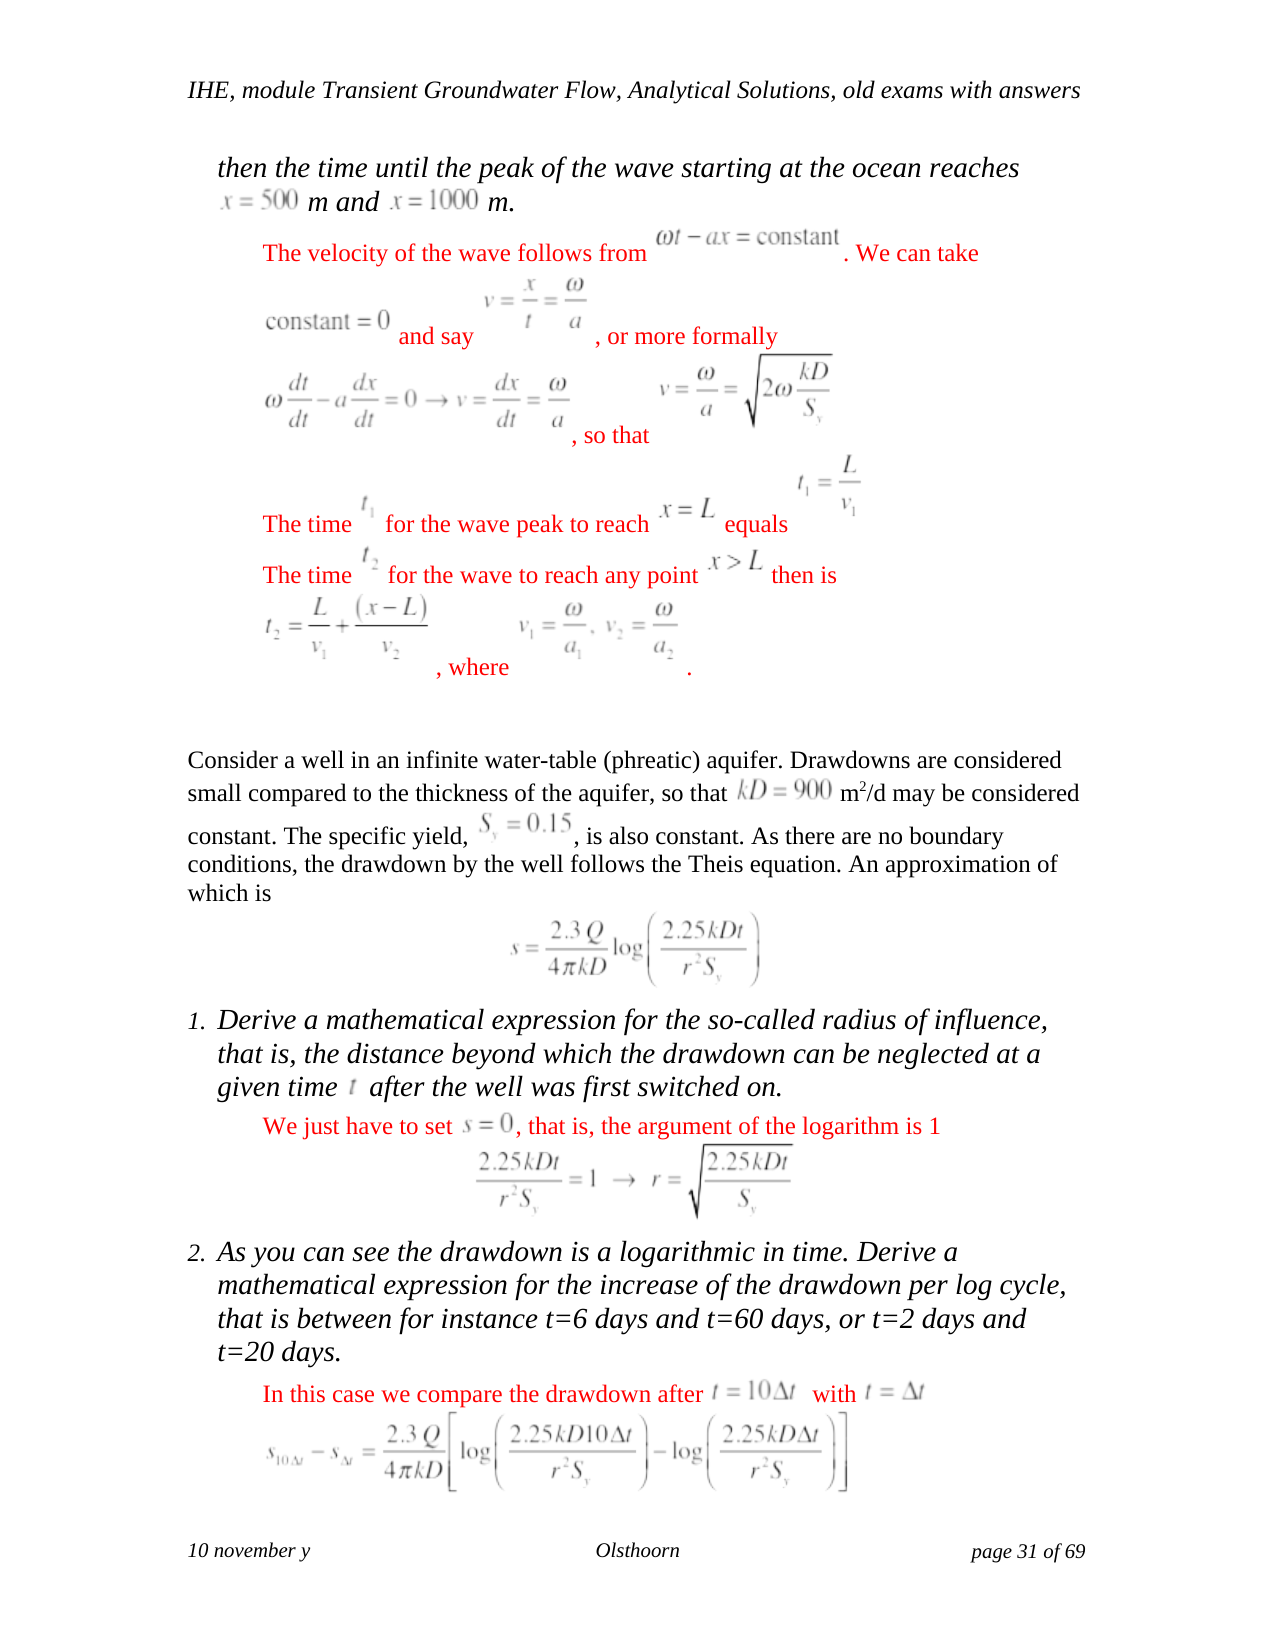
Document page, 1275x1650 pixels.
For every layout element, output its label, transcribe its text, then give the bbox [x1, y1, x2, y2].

list , where . [262, 589, 1087, 680]
list As you can see the drawdown is a logarithmic in time. Derive a mathematical expression for the increase of the drawdown per log cycle, that is between for instance t=6 days and t=60 days, or t=2 days and t=20 days. [187, 1234, 1087, 1368]
text In this case we compare the drawdown after with [262, 1374, 1087, 1407]
text Consider a well in an infinite water-table (phreatic) aquifer. Drawdowns are considered small compared to the thickness of the aquifer, so that m2/d may be considered constant. The specific yield, , is also constant. As there are no boundary conditions, the drawdown by the well follows the Theis equation. An approximation of which is [187, 745, 1087, 907]
list The time for the wave to reach any point then is [262, 538, 1087, 589]
list , so that [262, 349, 1087, 449]
list The velocity of the wave follows from . We can take and say , or more formally [262, 224, 1087, 349]
list The time for the wave peak to reach equals [262, 449, 1087, 538]
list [187, 150, 1087, 217]
list Derive a mathematical expression for the so-called radius of influence, that is, the distance beyond which the drawdown can be neglected at a given time after the well was first switched on. [187, 1002, 1087, 1103]
text We just have to set , that is, the argument of the logarithm is 1 [262, 1109, 1087, 1140]
